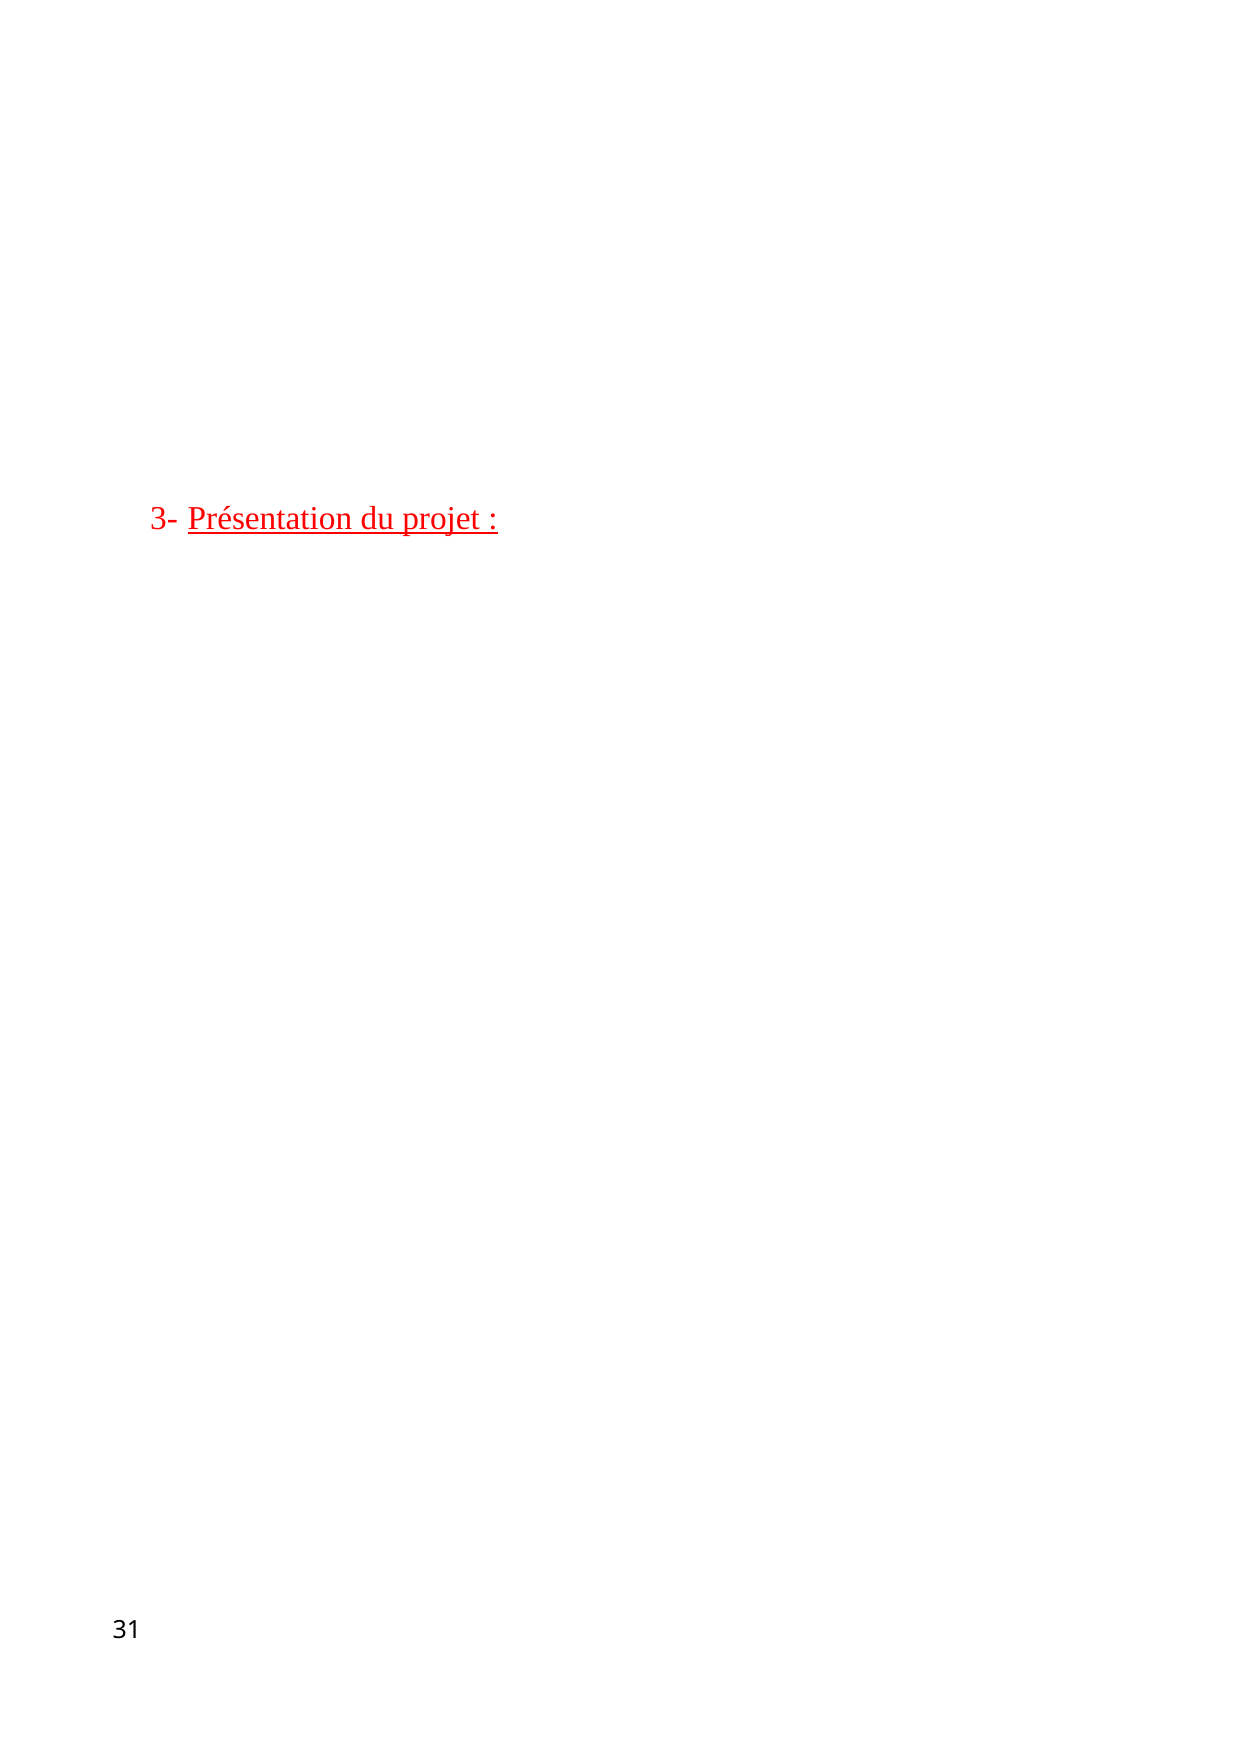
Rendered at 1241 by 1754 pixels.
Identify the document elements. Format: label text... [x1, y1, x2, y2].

subtitle Présentation du projet : [150, 498, 1128, 537]
